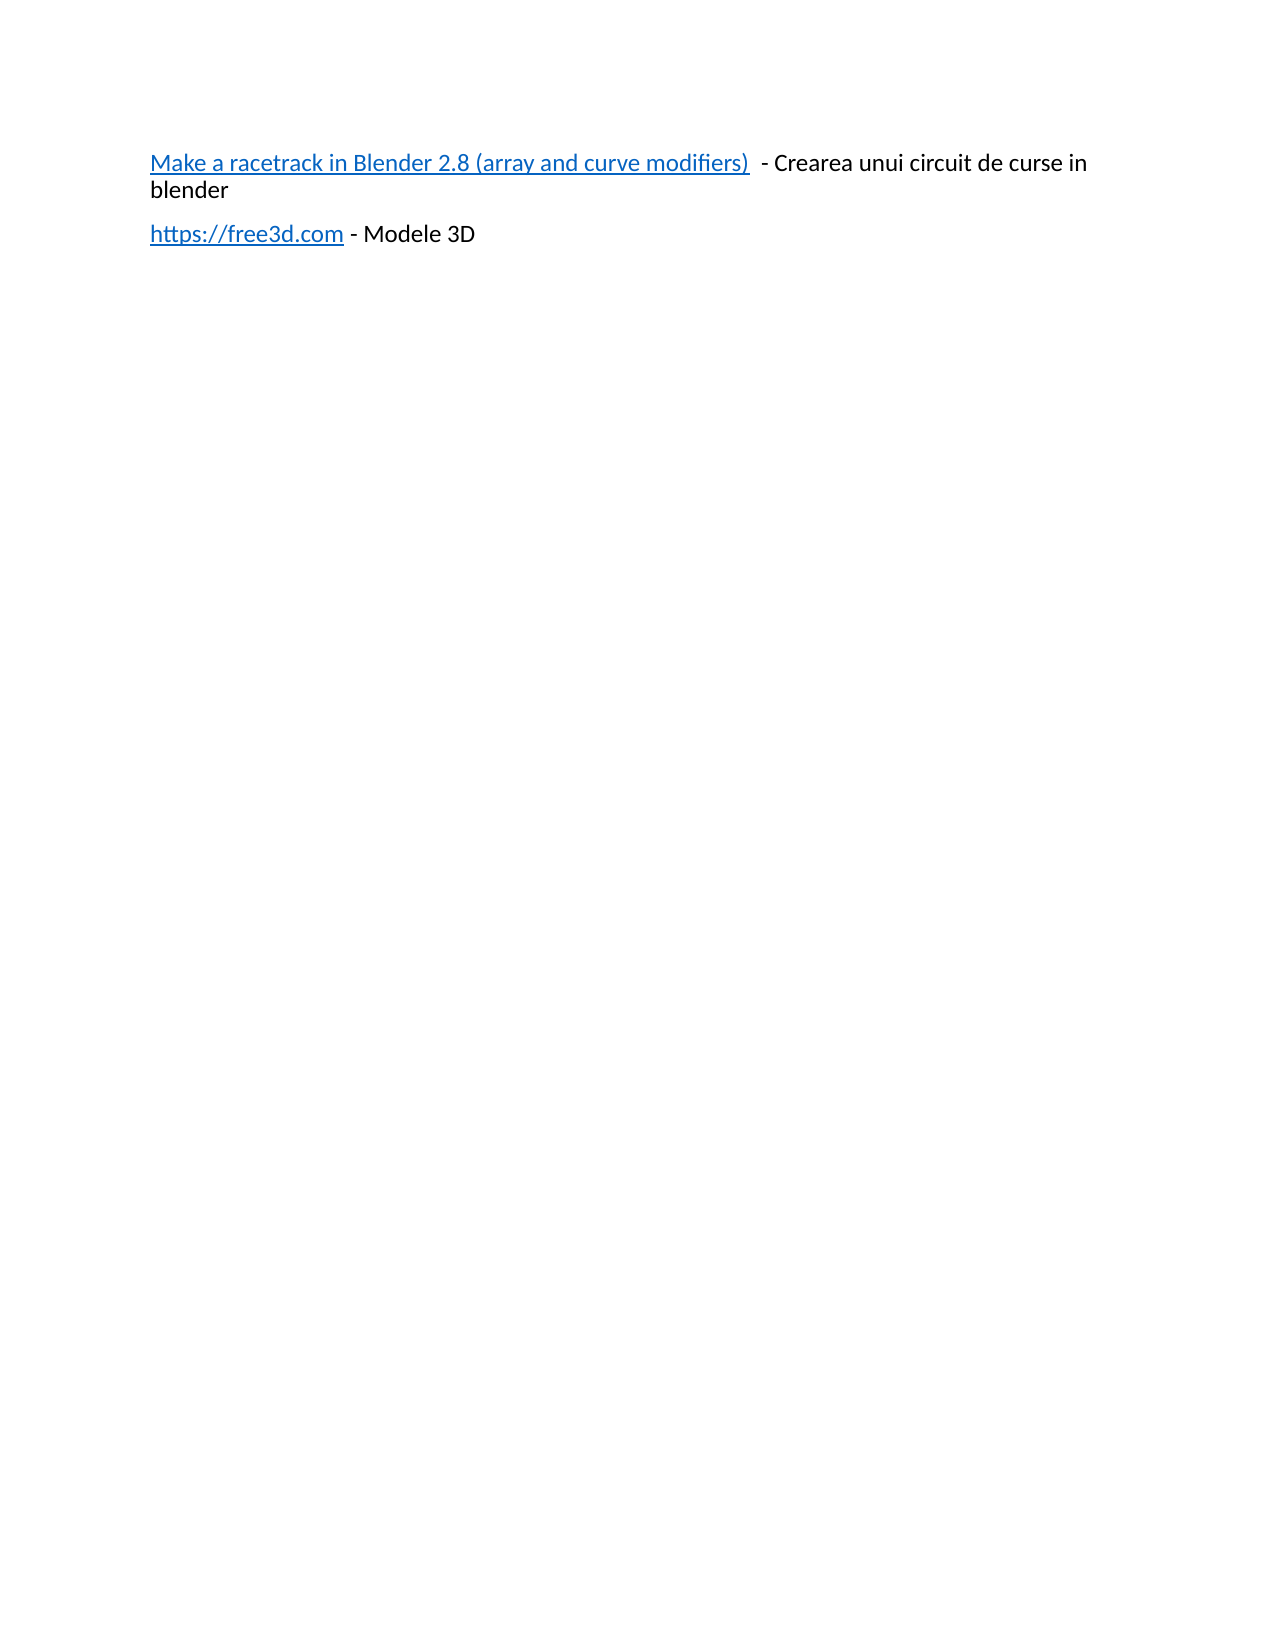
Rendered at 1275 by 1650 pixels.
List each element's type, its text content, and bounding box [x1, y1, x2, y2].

text Make a racetrack in Blender 2.8 (array and curve modifiers) - Crearea unui circuit de curse in blender [150, 150, 1125, 204]
text https://free3d.com - Modele 3D [150, 221, 1125, 248]
